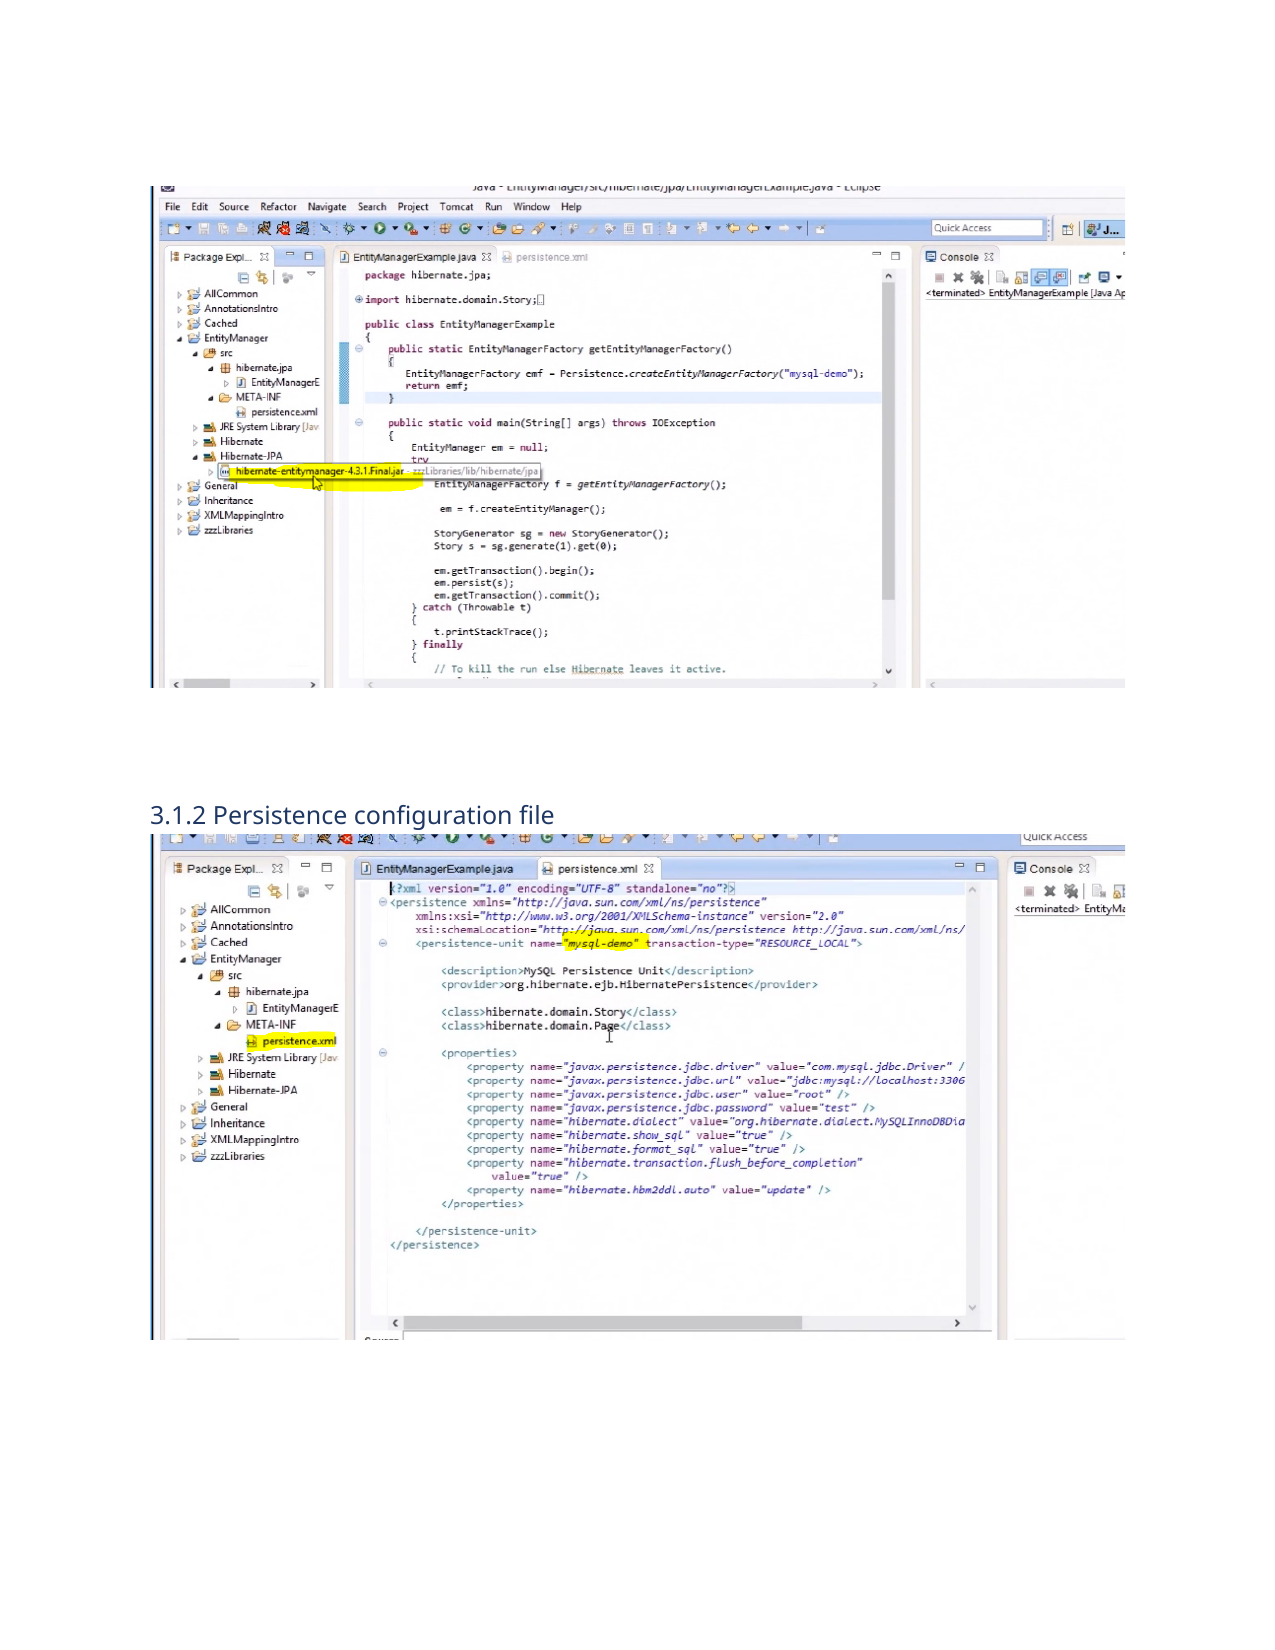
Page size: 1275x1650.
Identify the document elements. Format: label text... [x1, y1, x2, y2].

subtitle 3.1.2 Persistence configuration file [150, 798, 1125, 832]
picture [150, 186, 1125, 688]
picture [150, 834, 1125, 1340]
